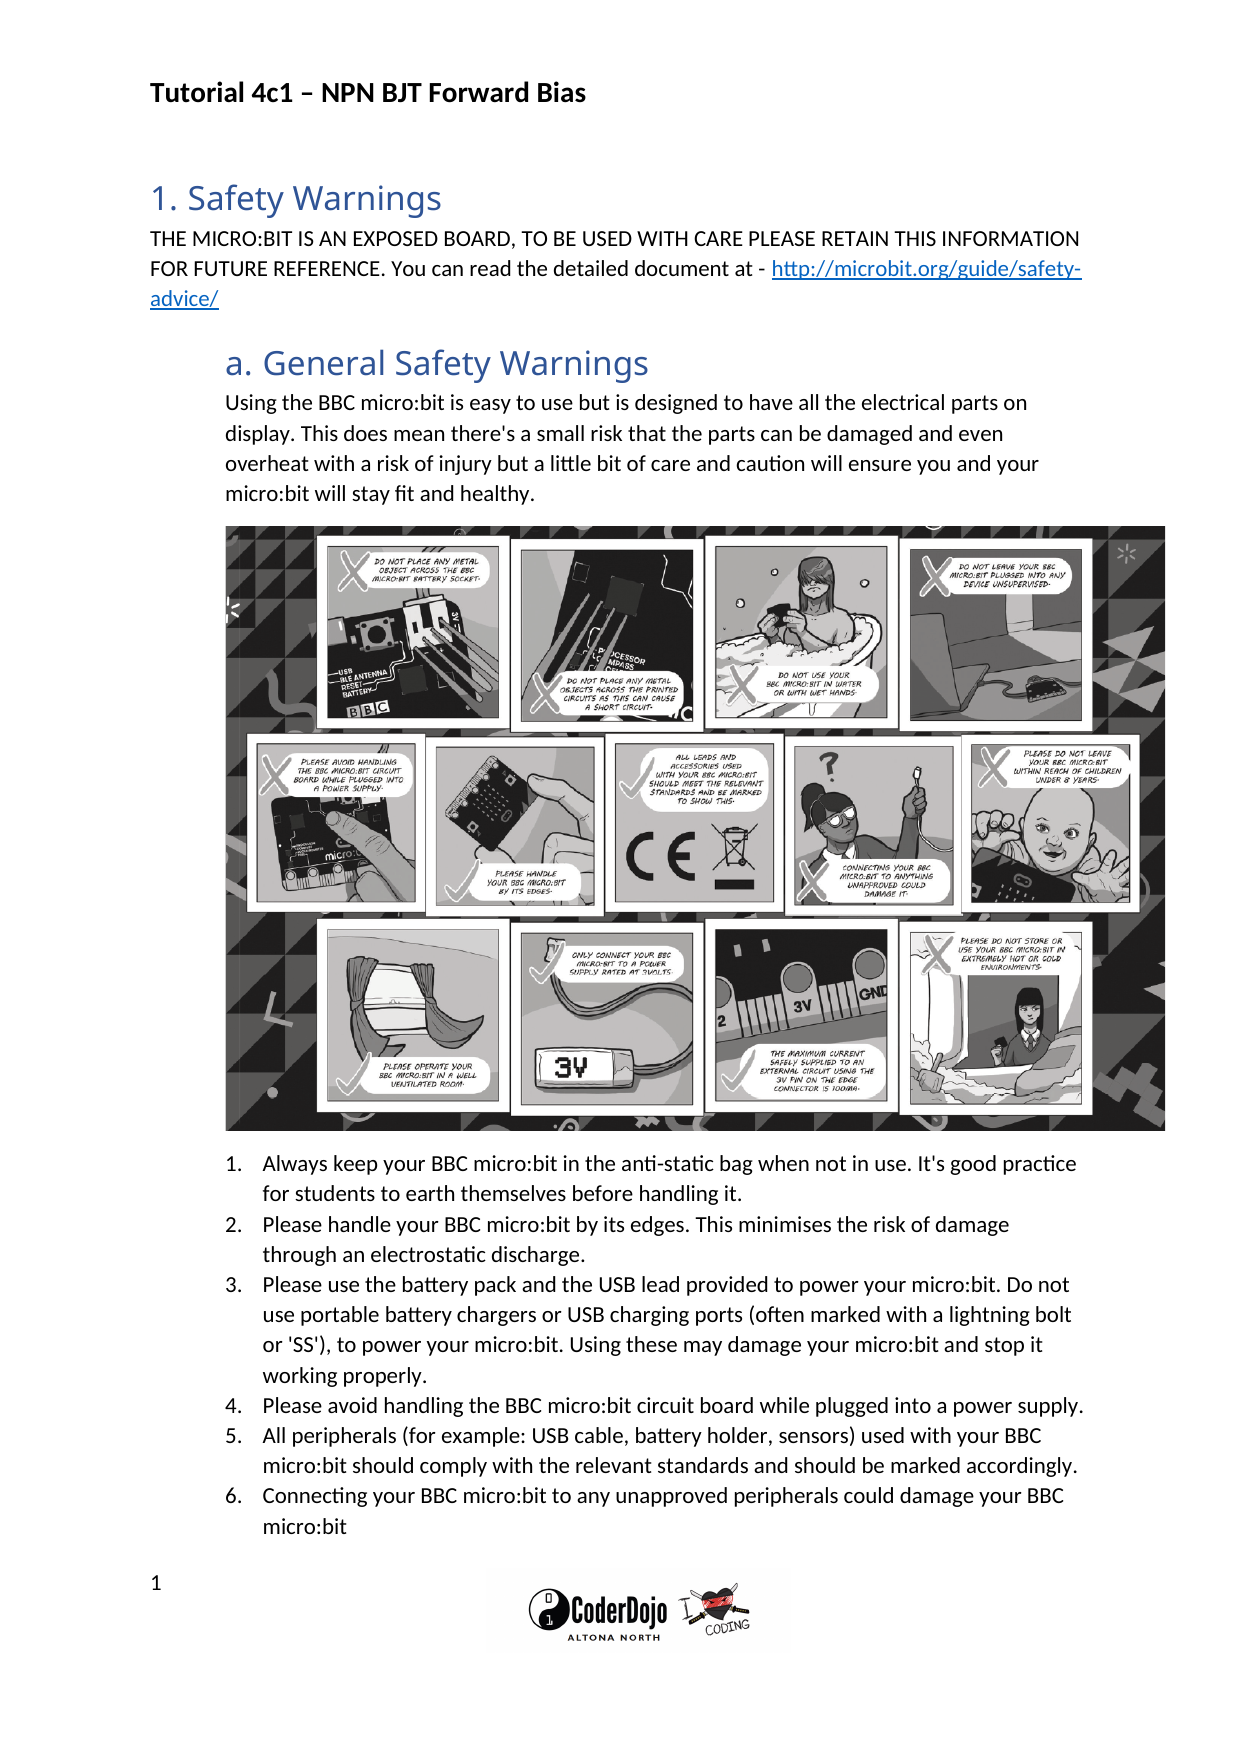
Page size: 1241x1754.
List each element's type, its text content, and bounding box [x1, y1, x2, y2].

subtitle General Safety Warnings [225, 339, 1090, 385]
list Please use the battery pack and the USB lead provided to power your micro:bit. Do not use portable battery chargers or USB charging ports (often marked with a lightning bolt or 'SS'), to power your micro:bit. Using these may damage your micro:bit and stop it working properly. [225, 1270, 1090, 1389]
list Always keep your BBC micro:bit in the anti-static bag when not in use. It's good practice for students to earth themselves before handling it. [225, 1149, 1090, 1208]
picture [225, 526, 1166, 1131]
list Please avoid handling the BBC micro:bit circuit board while plugged into a power supply. [225, 1391, 1090, 1419]
picture [486, 1568, 792, 1653]
text THE MICRO:BIT IS AN EXPOSED BOARD, TO BE USED WITH CARE PLEASE RETAIN THIS INFORMATION FOR FUTURE REFERENCE. You can read the detailed document at - http://microbit.org/guide/safety-advice/ [150, 224, 1090, 312]
text Using the BBC micro:bit is easy to use but is designed to have all the electrical parts on display. This does mean there's a small risk that the parts can be damaged and even overheat with a risk of injury but a little bit of care and caution will ensure you and your micro:bit will stay fit and healthy. [225, 388, 1090, 507]
subtitle Safety Warnings [150, 175, 1090, 220]
list Connecting your BBC micro:bit to any unapproved peripherals could damage your BBC micro:bit [225, 1482, 1090, 1540]
list All peripherals (for example: USB cable, battery holder, sensors) used with your BBC micro:bit should comply with the relevant standards and should be marked accordingly. [225, 1421, 1090, 1479]
list Please handle your BBC micro:bit by its edges. This minimises the risk of damage through an electrostatic discharge. [225, 1210, 1090, 1268]
